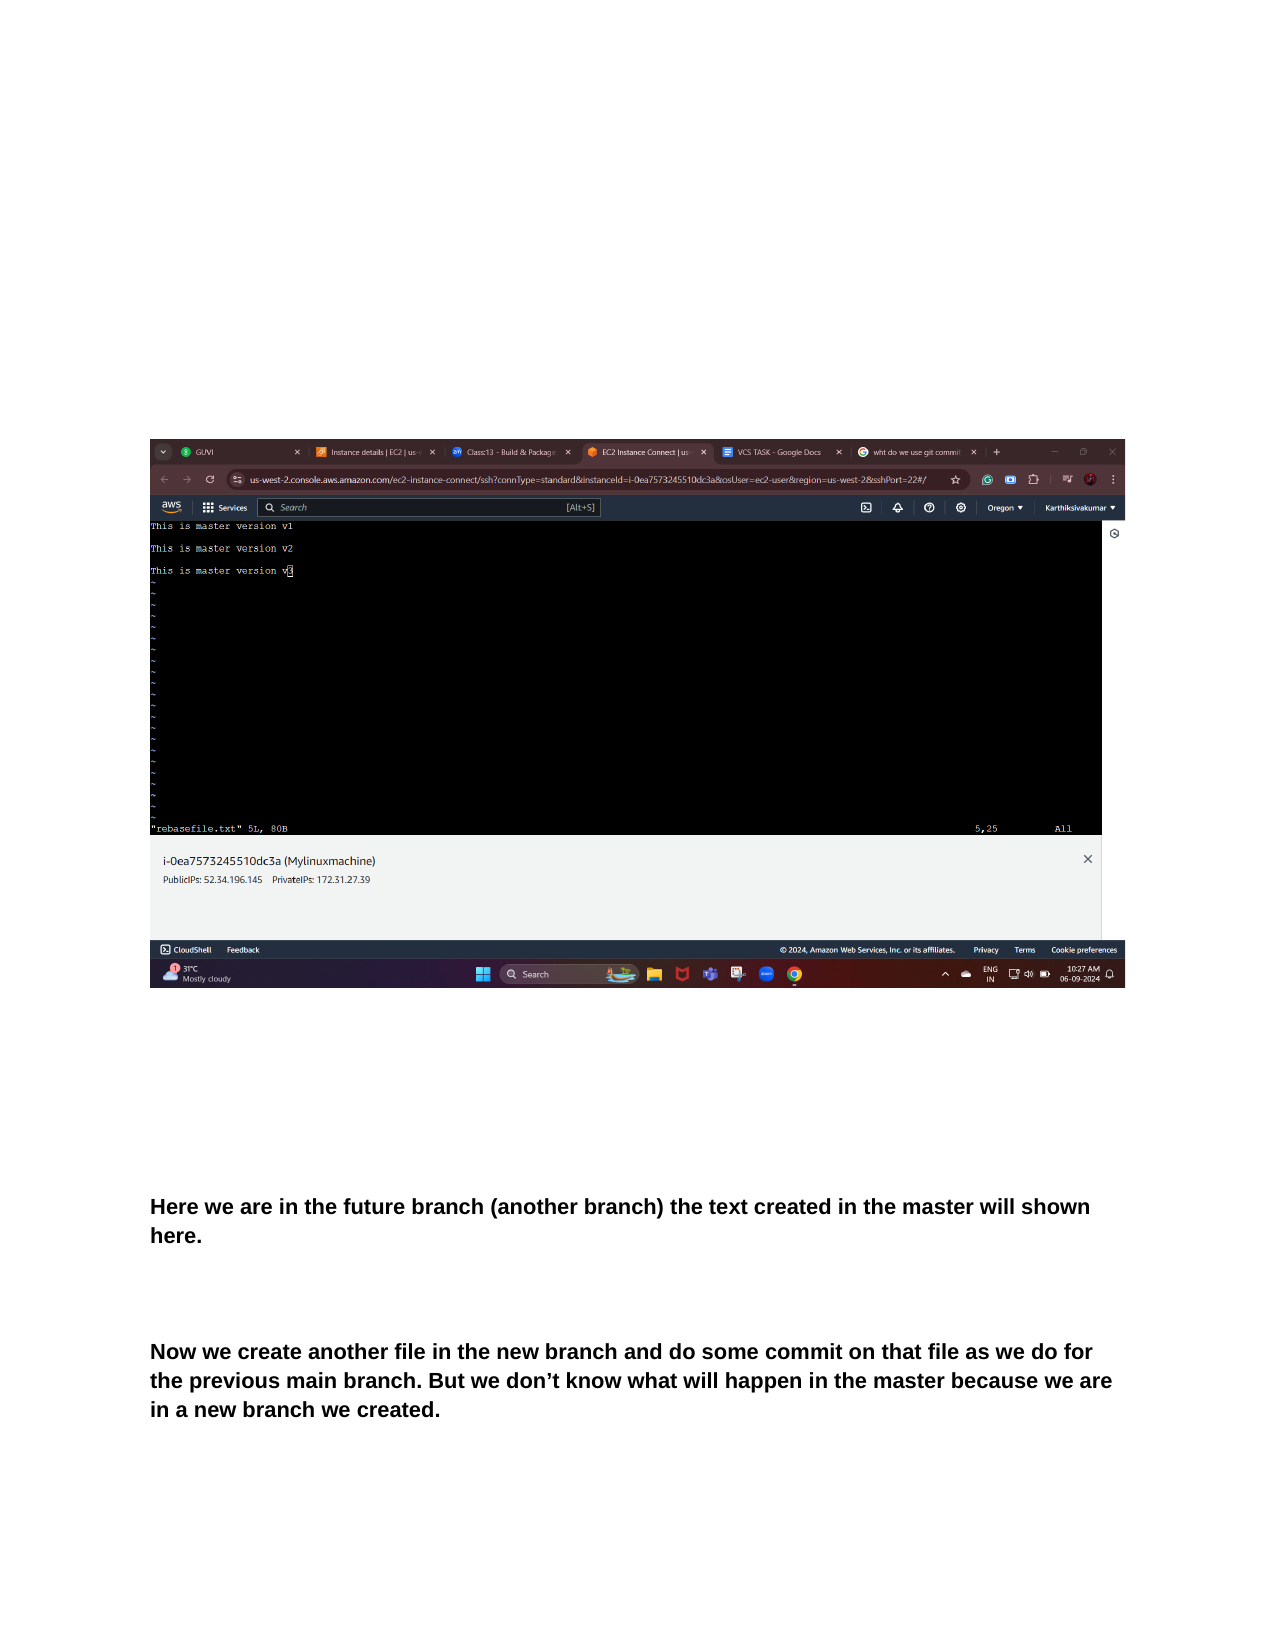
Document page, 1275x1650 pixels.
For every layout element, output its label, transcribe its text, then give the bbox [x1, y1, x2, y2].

picture [150, 439, 1125, 988]
text Here we are in the future branch (another branch) the text created in the master will shown here. [150, 1194, 1125, 1248]
text Now we create another file in the new branch and do some commit on that file as we do for the previous main branch. But we don’t know what will happen in the master because we are in a new branch we created. [150, 1339, 1125, 1422]
